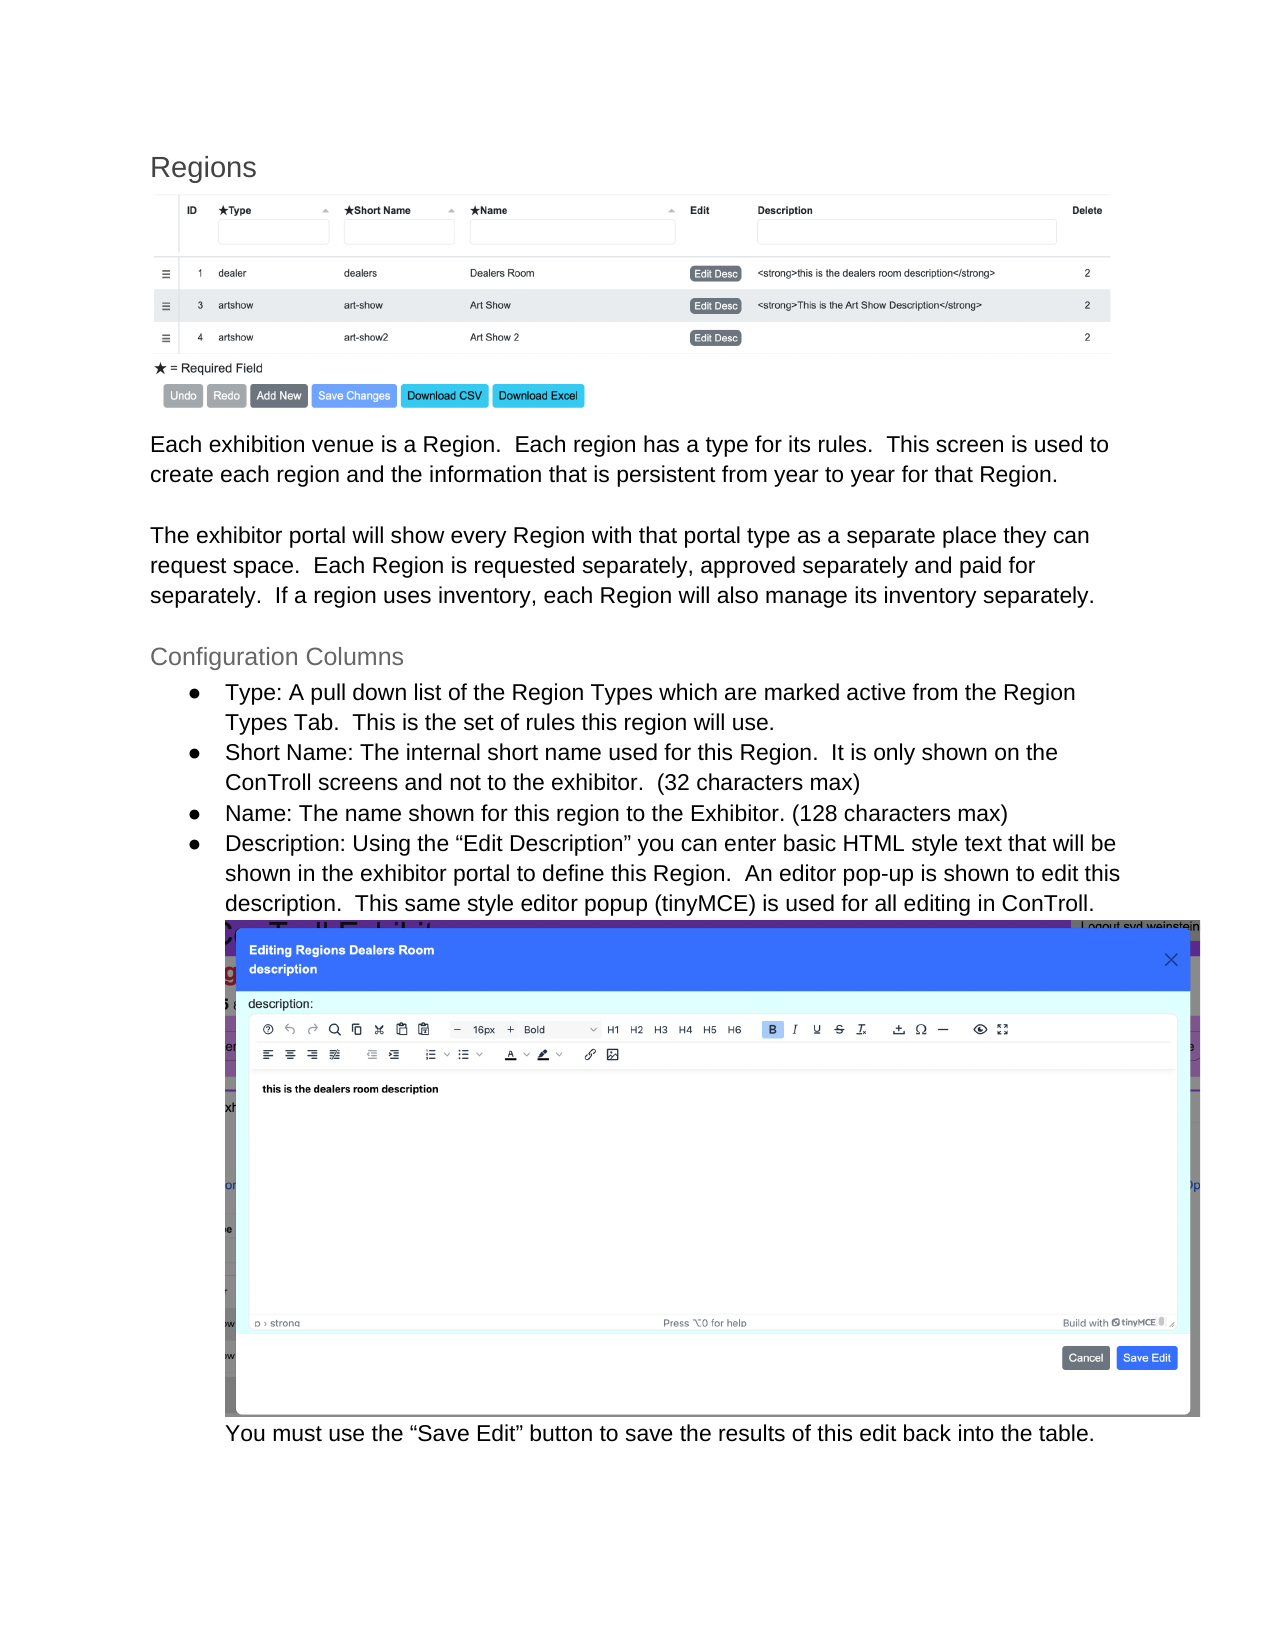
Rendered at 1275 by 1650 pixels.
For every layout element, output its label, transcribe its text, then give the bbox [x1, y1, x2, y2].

text You must use the “Save Edit” button to save the results of this edit back into the table. [225, 1420, 1125, 1446]
list Type: A pull down list of the Region Types which are marked active from the Region Types Tab. This is the set of rules this region will use. [187, 679, 1125, 735]
list Short Name: The internal short name used for this Region. It is only shown on the ConTroll screens and not to the exhibitor. (32 characters max) [187, 739, 1125, 796]
subtitle Configuration Columns [150, 642, 1125, 670]
list Name: The name shown for this region to the Exhibitor. (128 characters max) [187, 799, 1125, 826]
list Description: Using the “Edit Description” you can enter basic HTML style text that will be shown in the exhibitor portal to define this Region. An editor pop-up is shown to edit this description. This same style editor popup (tinyMCE) is used for all editing in ConTroll. [187, 830, 1125, 916]
subtitle Regions [150, 150, 1125, 183]
picture [225, 920, 1200, 1417]
picture [150, 191, 1125, 428]
text Each exhibition venue is a Region. Each region has a type for its rules. This screen is used to create each region and the information that is persistent from year to year for that Region. [150, 431, 1125, 488]
text The exhibitor portal will show every Region with that portal type as a separate place they can request space. Each Region is requested separately, approved separately and paid for separately. If a region uses inventory, each Region will also manage its inventory separately. [150, 522, 1125, 608]
